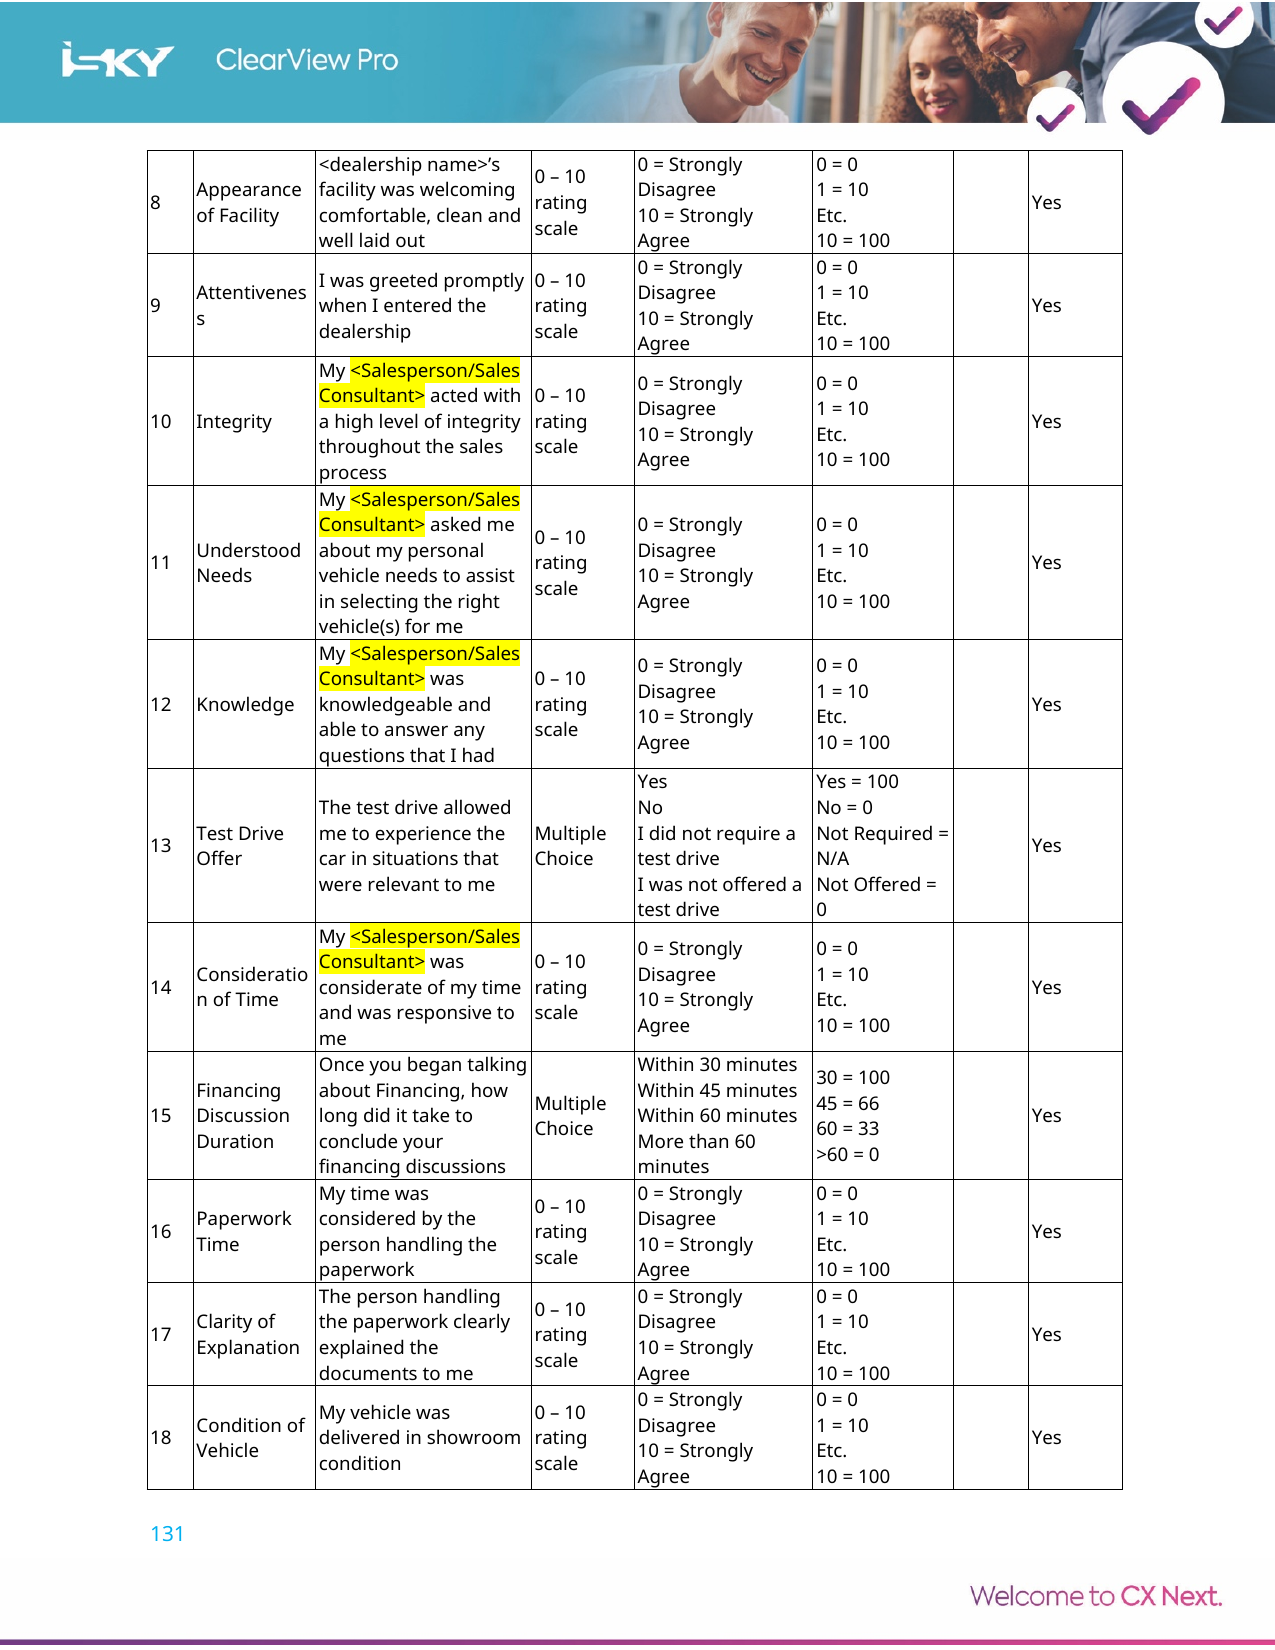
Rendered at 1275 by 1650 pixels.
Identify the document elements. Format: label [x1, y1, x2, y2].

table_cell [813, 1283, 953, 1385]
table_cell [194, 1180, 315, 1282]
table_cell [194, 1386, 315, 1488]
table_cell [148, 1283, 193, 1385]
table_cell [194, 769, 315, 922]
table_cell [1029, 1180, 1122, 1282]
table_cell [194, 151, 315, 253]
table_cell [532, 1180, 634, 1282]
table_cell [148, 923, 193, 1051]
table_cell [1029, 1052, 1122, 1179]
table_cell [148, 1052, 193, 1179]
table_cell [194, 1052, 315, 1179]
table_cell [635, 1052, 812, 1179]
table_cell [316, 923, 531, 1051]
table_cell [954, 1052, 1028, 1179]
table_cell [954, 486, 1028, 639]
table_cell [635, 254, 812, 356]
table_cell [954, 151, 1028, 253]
picture [0, 1558, 1275, 1645]
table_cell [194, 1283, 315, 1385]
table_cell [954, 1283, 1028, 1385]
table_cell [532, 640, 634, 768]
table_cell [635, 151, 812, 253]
picture [0, 2, 1275, 140]
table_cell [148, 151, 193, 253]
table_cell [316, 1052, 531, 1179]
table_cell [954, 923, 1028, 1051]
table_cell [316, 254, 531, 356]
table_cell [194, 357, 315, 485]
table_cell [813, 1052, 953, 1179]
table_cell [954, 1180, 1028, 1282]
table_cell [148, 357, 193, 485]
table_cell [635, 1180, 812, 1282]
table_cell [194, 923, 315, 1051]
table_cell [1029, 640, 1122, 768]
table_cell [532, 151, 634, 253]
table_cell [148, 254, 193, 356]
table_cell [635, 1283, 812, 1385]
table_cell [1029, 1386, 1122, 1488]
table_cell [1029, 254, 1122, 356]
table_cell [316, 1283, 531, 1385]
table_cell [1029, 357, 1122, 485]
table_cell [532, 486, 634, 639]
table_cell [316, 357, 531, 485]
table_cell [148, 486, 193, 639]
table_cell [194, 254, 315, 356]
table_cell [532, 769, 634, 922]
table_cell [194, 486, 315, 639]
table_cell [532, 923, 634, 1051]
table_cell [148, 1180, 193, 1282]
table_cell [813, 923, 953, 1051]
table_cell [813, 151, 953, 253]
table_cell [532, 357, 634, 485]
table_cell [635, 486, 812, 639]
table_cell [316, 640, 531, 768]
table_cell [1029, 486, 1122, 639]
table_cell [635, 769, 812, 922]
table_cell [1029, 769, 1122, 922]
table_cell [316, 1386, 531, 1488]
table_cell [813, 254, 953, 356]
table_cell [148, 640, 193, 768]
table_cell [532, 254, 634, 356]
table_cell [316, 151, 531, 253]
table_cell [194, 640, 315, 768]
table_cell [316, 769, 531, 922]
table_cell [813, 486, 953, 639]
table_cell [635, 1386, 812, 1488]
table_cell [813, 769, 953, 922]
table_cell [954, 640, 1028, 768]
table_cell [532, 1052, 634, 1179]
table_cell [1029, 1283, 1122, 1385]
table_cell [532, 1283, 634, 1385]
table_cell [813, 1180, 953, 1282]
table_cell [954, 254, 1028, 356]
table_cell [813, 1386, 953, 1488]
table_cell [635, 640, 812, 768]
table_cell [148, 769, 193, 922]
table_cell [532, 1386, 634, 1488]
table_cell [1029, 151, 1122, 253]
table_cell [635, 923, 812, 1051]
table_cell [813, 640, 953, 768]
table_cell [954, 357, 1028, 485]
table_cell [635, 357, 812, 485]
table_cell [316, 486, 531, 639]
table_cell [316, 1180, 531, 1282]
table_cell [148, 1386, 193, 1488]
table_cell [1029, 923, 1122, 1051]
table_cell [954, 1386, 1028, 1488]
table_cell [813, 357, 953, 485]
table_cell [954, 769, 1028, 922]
